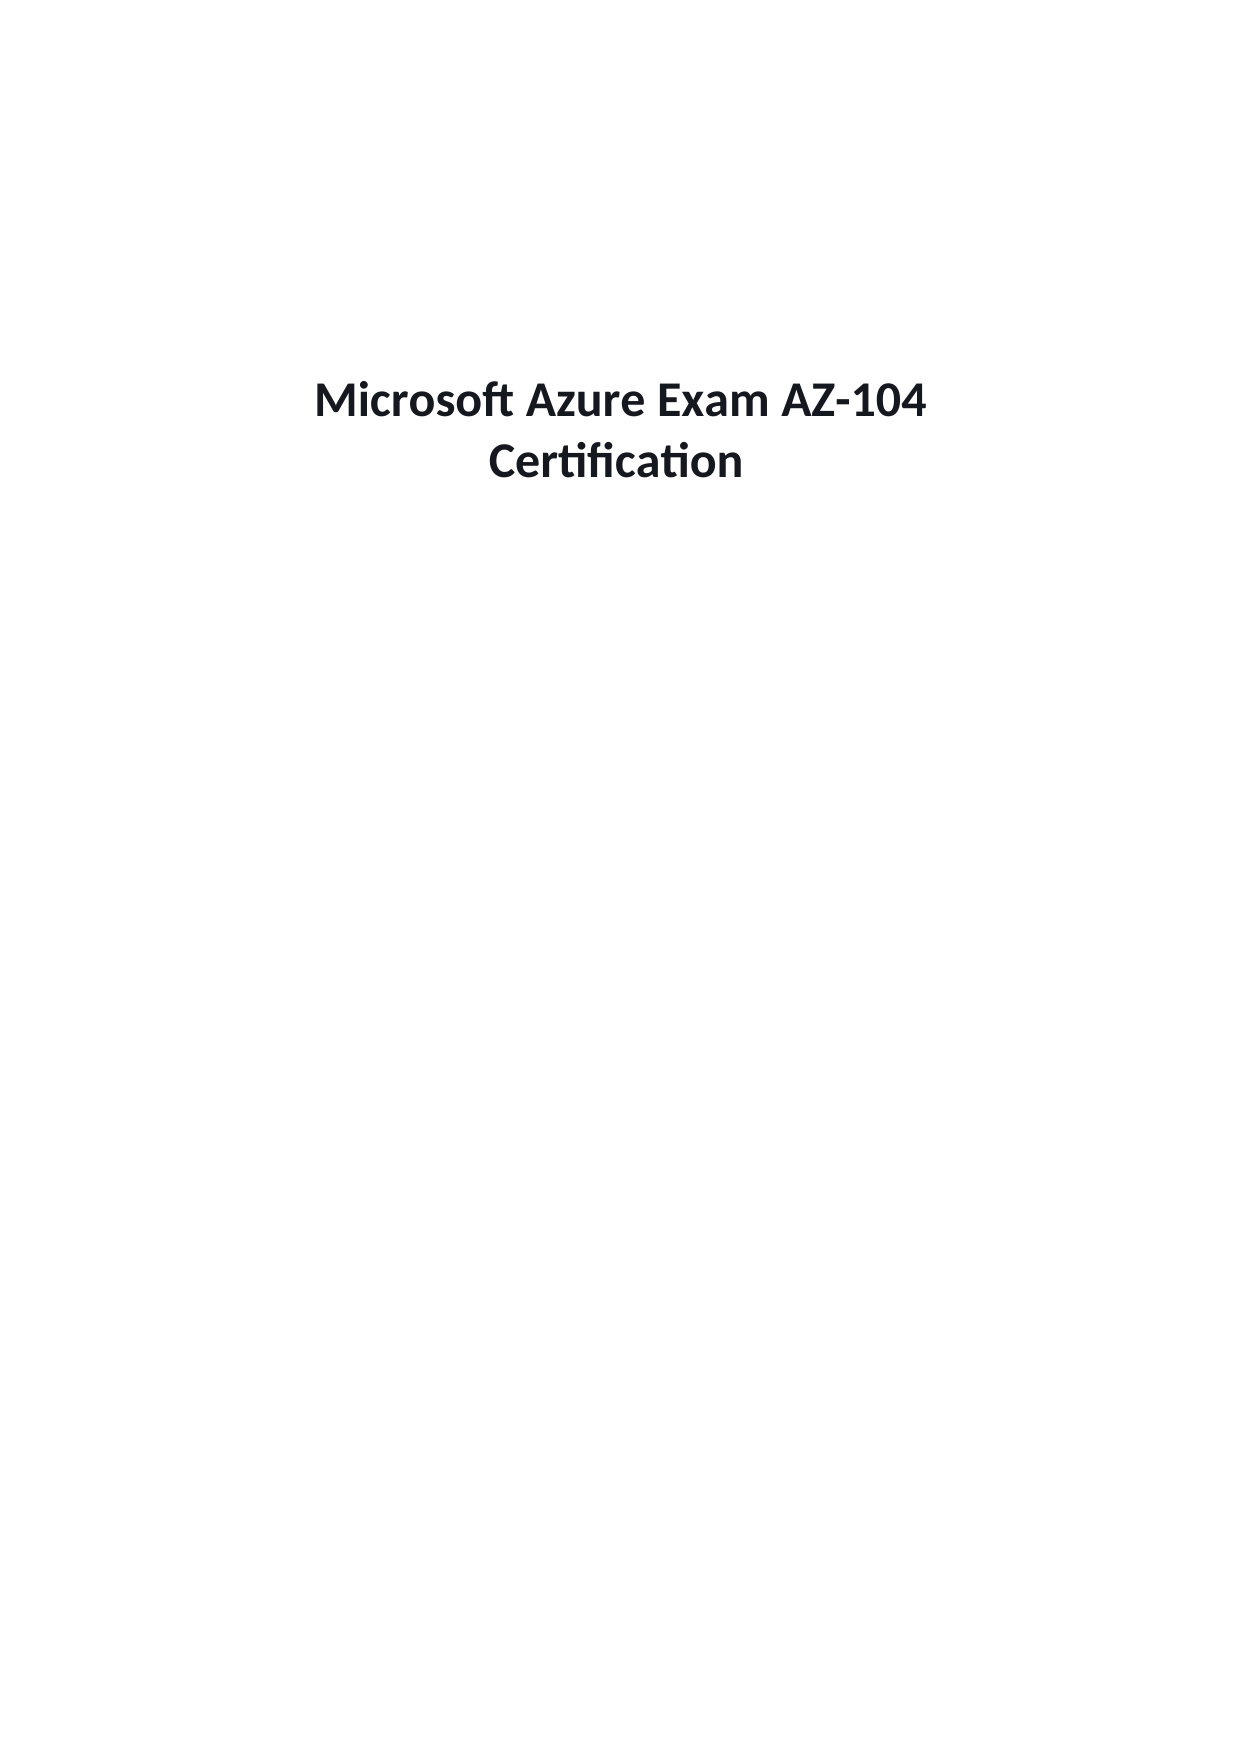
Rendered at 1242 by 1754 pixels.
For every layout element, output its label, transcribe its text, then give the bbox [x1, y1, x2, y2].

title Microsoft Azure Exam AZ-104 Certification [181, 368, 1059, 490]
